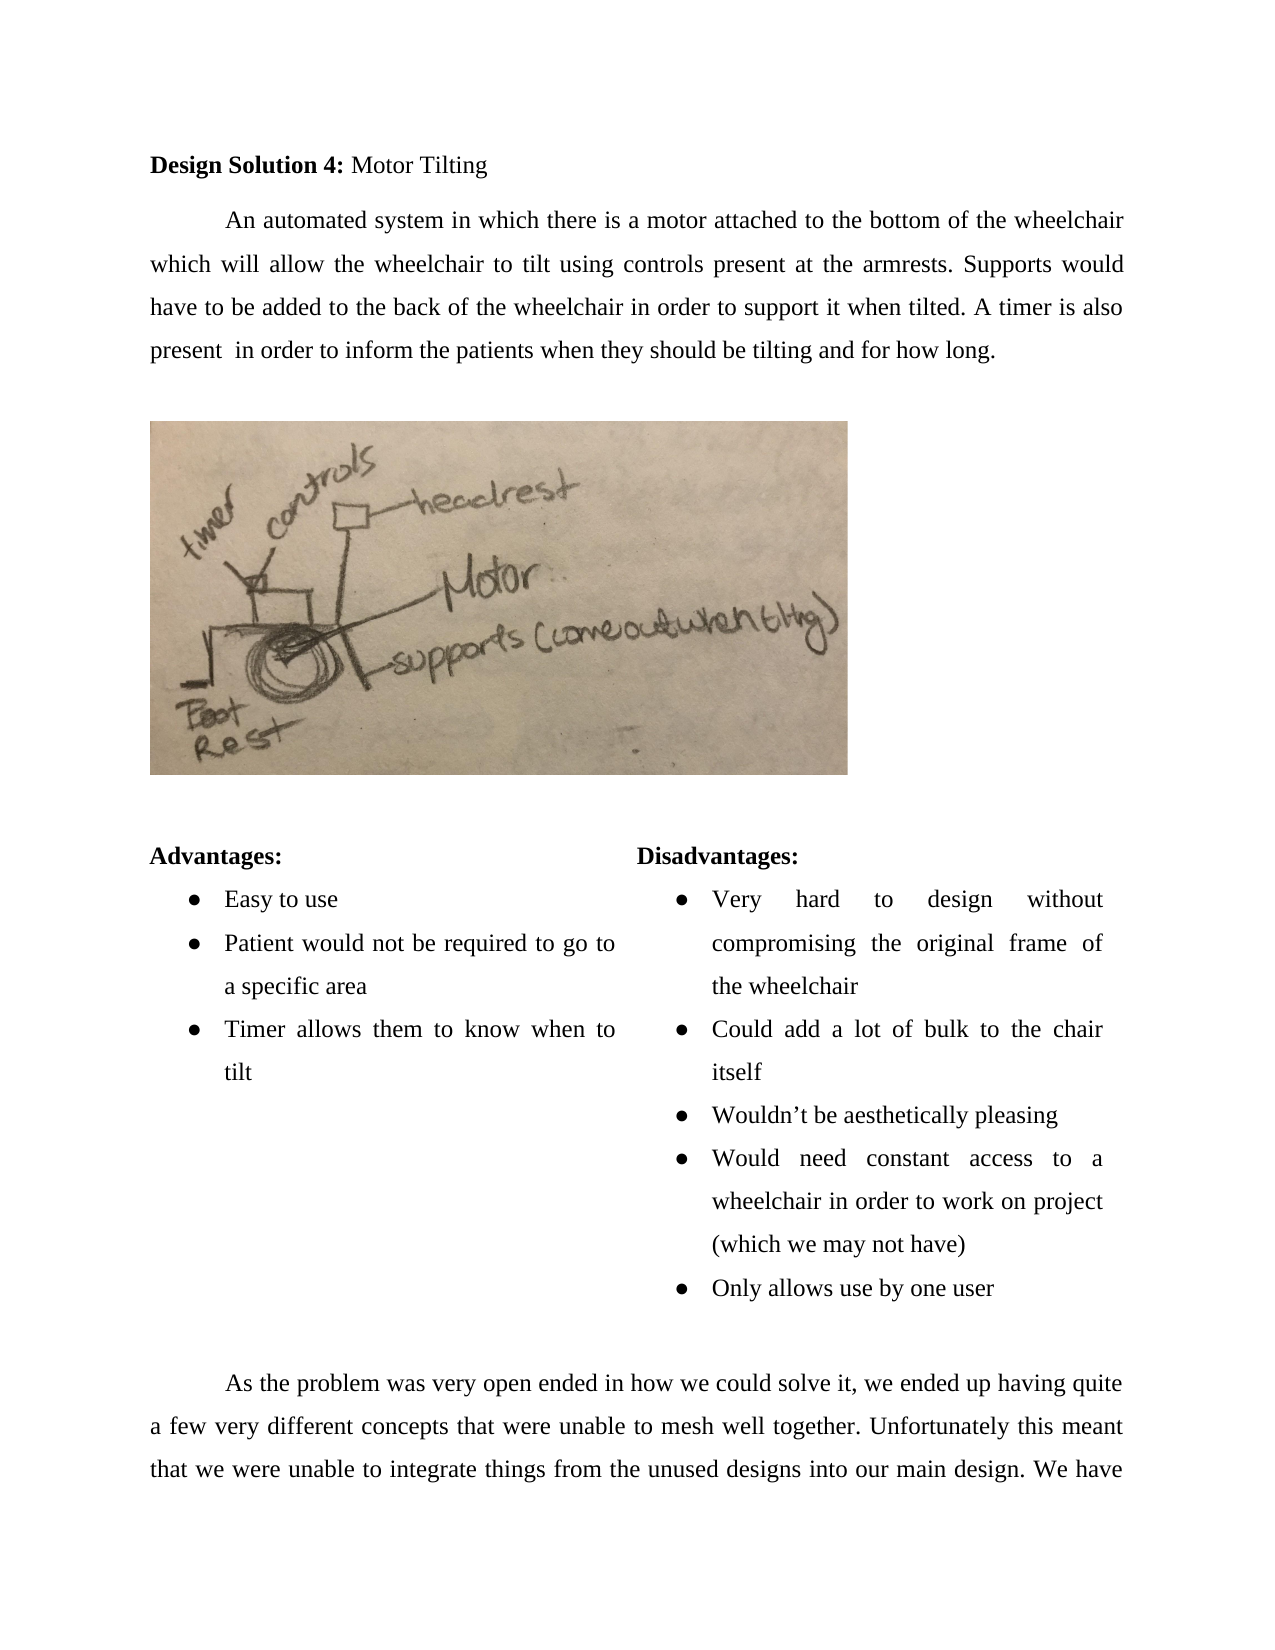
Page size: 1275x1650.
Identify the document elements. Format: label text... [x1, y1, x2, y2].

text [150, 1368, 1125, 1483]
table_header Advantages: Easy to use Patient would not be required to go to a specific area Timer allows them to know when to tilt [139, 831, 626, 1325]
subtitle Design Solution 4: Motor Tilting [150, 150, 1125, 179]
table_header Disadvantages: Very hard to design without compromising the original frame of the wheelchair Could add a lot of bulk to the chair itself Wouldn’t be aesthetically pleasing Would need constant access to a wheelchair in order to work on project (which we may not have) Only allows use by one user [626, 831, 1114, 1325]
text An automated system in which there is a motor attached to the bottom of the wheelchair which will allow the wheelchair to tilt using controls present at the armrests. Supports would have to be added to the back of the wheelchair in order to support it when tilted. A timer is also present in order to inform the patients when they should be tilting and for how long. [150, 206, 1125, 364]
picture [150, 421, 848, 775]
